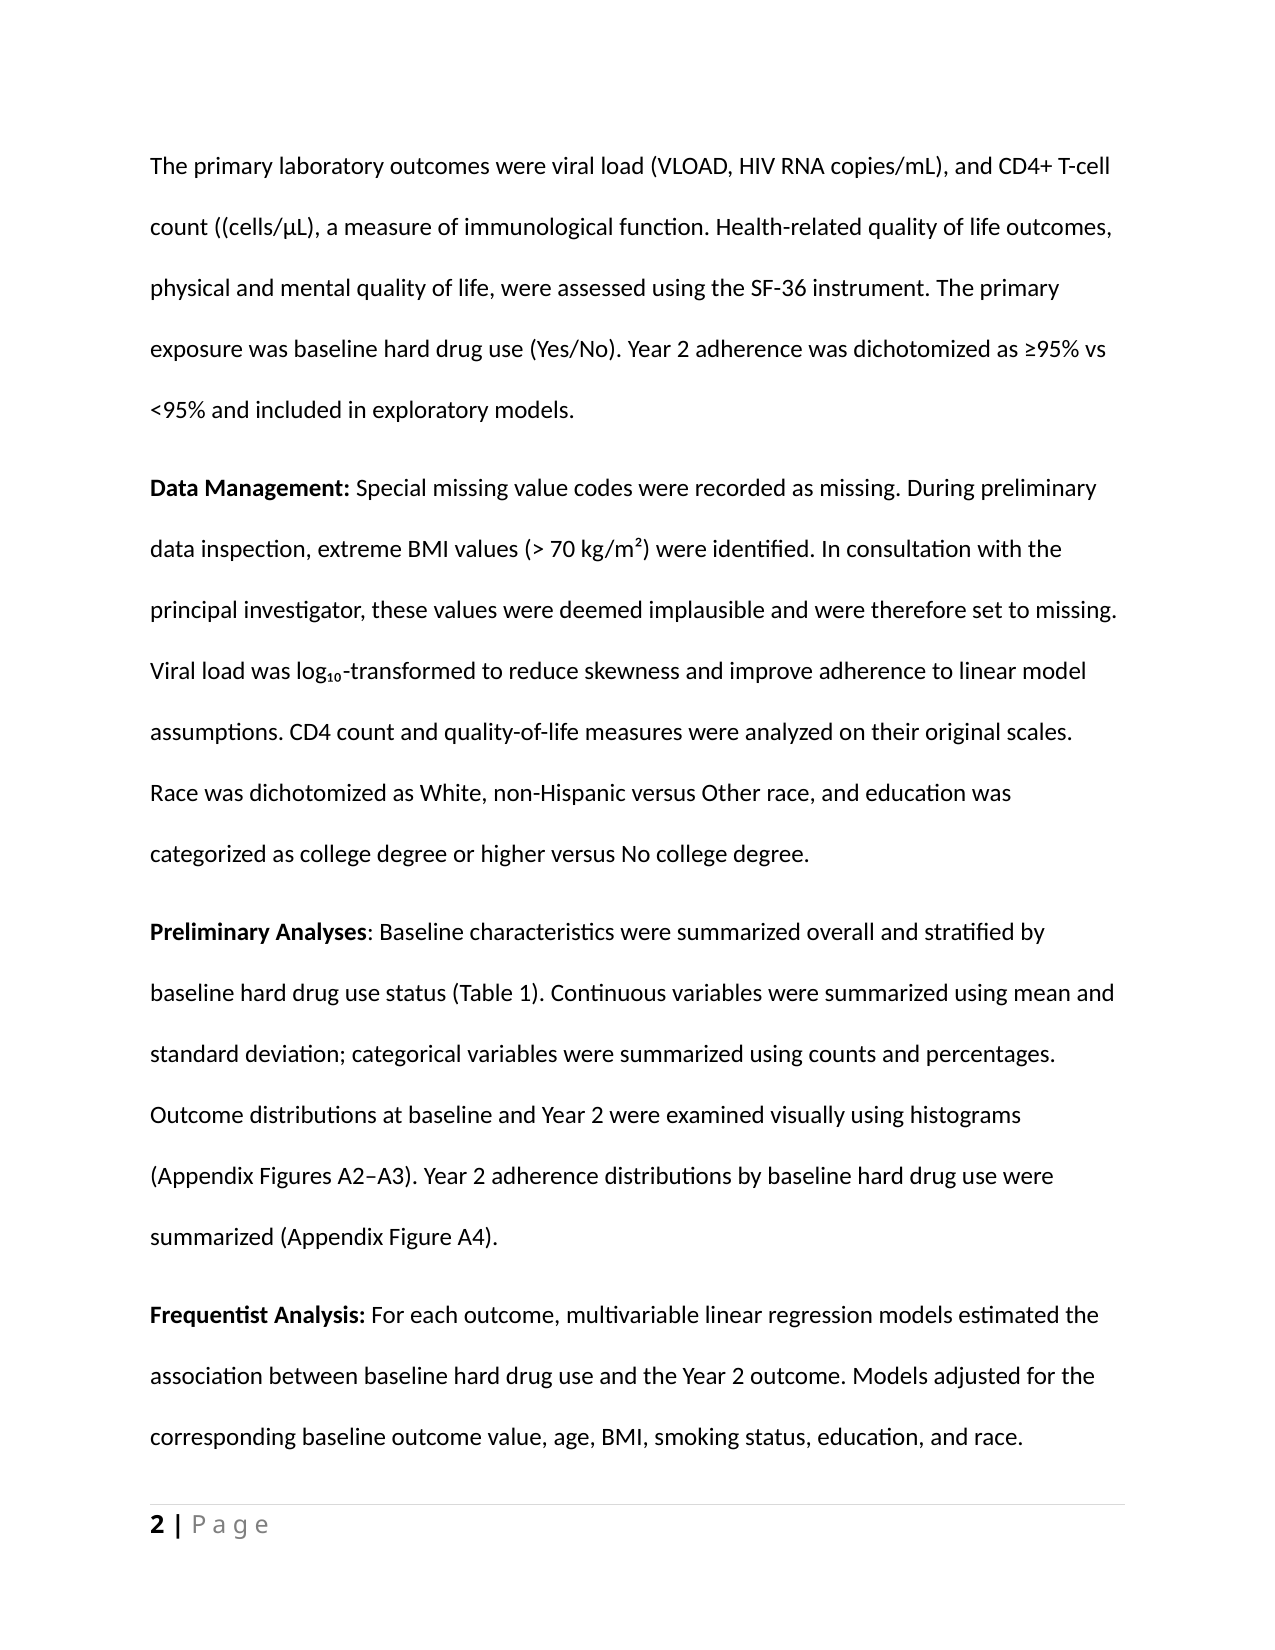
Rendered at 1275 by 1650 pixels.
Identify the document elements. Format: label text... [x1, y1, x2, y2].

text The primary laboratory outcomes were viral load (VLOAD, HIV RNA copies/mL), and CD4+ T-cell count ((cells/µL), a measure of immunological function. Health-related quality of life outcomes, physical and mental quality of life, were assessed using the SF-36 instrument. The primary exposure was baseline hard drug use (Yes/No). Year 2 adherence was dichotomized as ≥95% vs <95% and included in exploratory models. [150, 150, 1125, 425]
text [150, 1299, 1125, 1451]
text Preliminary Analyses: Baseline characteristics were summarized overall and stratified by baseline hard drug use status (Table 1). Continuous variables were summarized using mean and standard deviation; categorical variables were summarized using counts and percentages. Outcome distributions at baseline and Year 2 were examined visually using histograms (Appendix Figures A2–A3). Year 2 adherence distributions by baseline hard drug use were summarized (Appendix Figure A4). [150, 916, 1125, 1252]
text Data Management: Special missing value codes were recorded as missing. During preliminary data inspection, extreme BMI values (> 70 kg/m²) were identified. In consultation with the principal investigator, these values were deemed implausible and were therefore set to missing. Viral load was log₁₀-transformed to reduce skewness and improve adherence to linear model assumptions. CD4 count and quality-of-life measures were analyzed on their original scales. Race was dichotomized as White, non-Hispanic versus Other race, and education was categorized as college degree or higher versus No college degree. [150, 472, 1125, 869]
